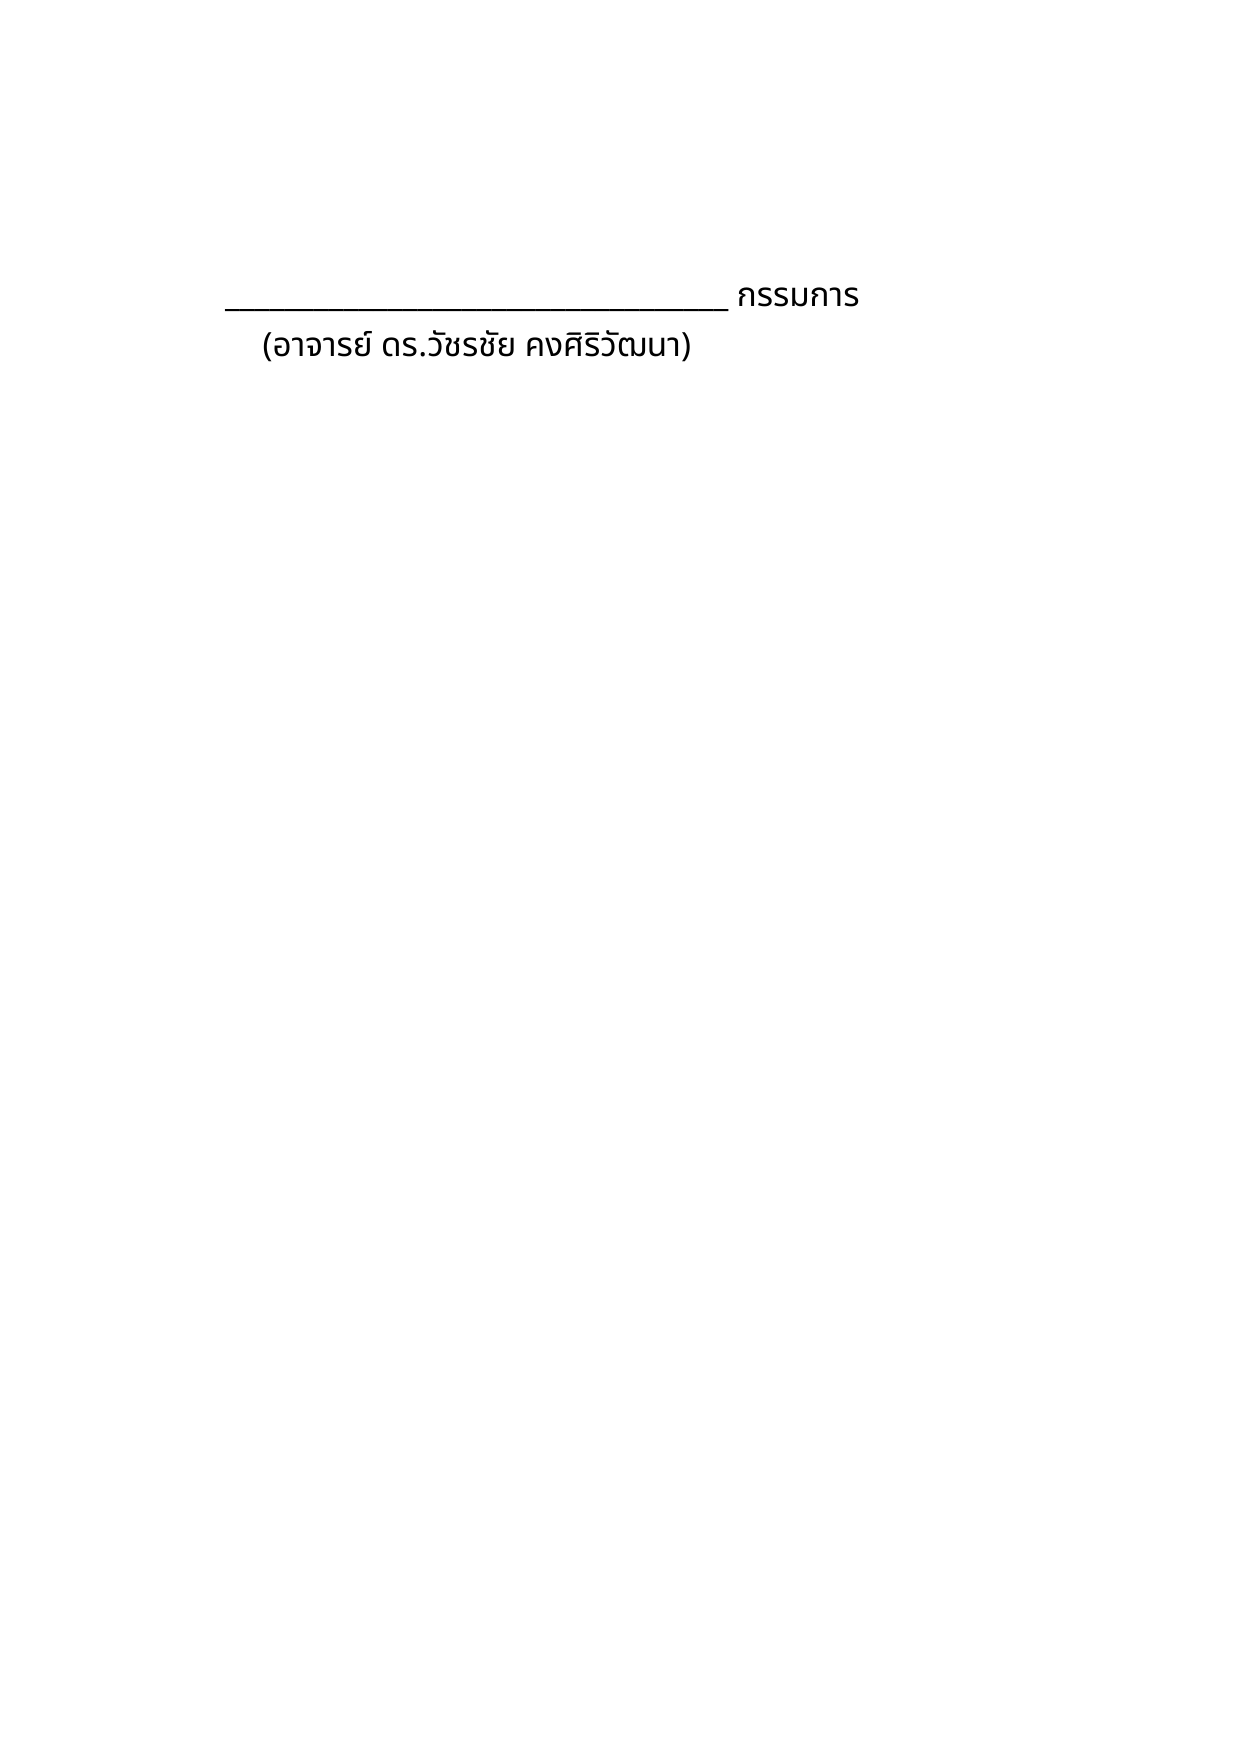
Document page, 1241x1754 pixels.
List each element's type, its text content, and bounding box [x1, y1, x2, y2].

text __________________________________ กรรมการ [225, 270, 1090, 321]
text (อาจารย์ ดร.วัชรชัย คงศิริวัฒนา) [225, 321, 1090, 372]
